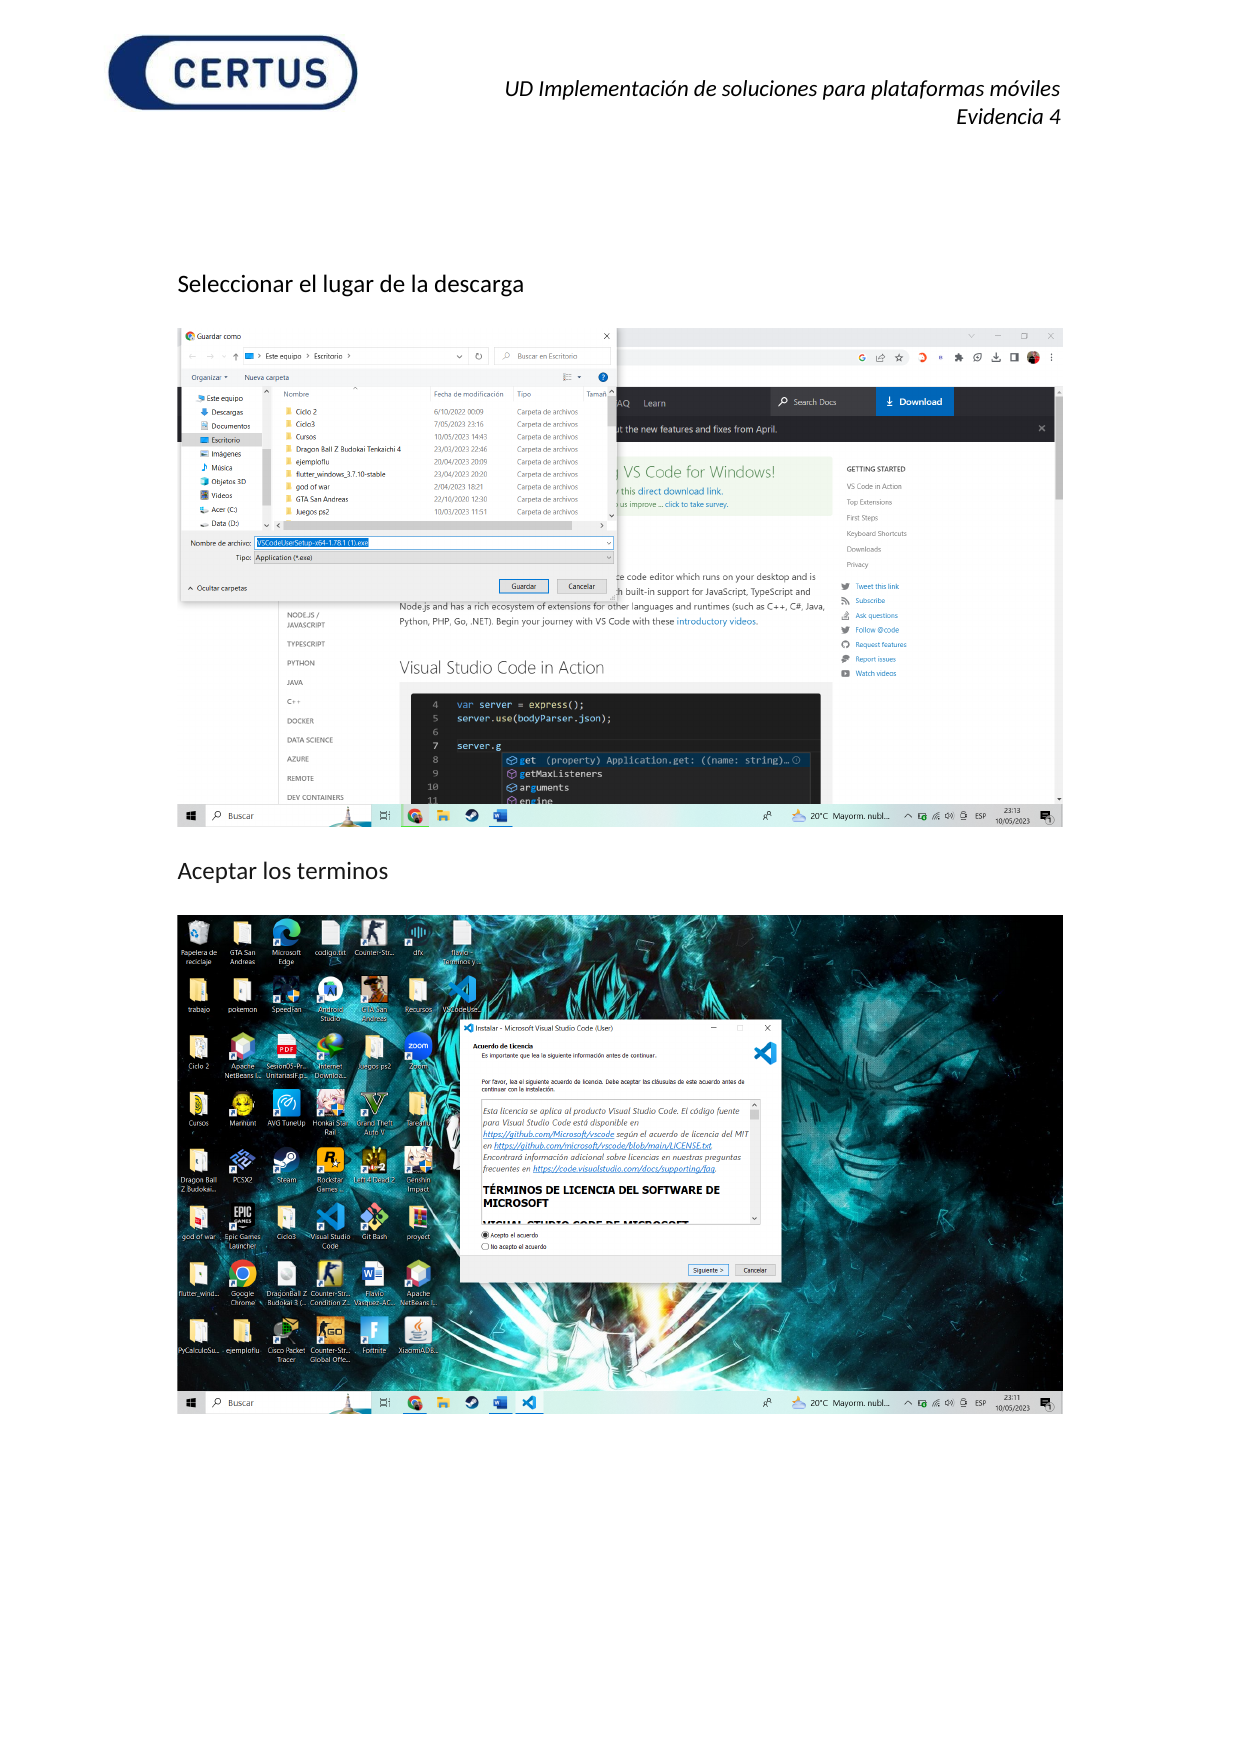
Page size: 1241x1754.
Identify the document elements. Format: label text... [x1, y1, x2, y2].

text Aceptar los terminos [177, 855, 1063, 886]
picture [103, 34, 359, 112]
picture [177, 328, 1063, 827]
text Seleccionar el lugar de la descarga [177, 268, 1063, 299]
picture [177, 915, 1063, 1414]
